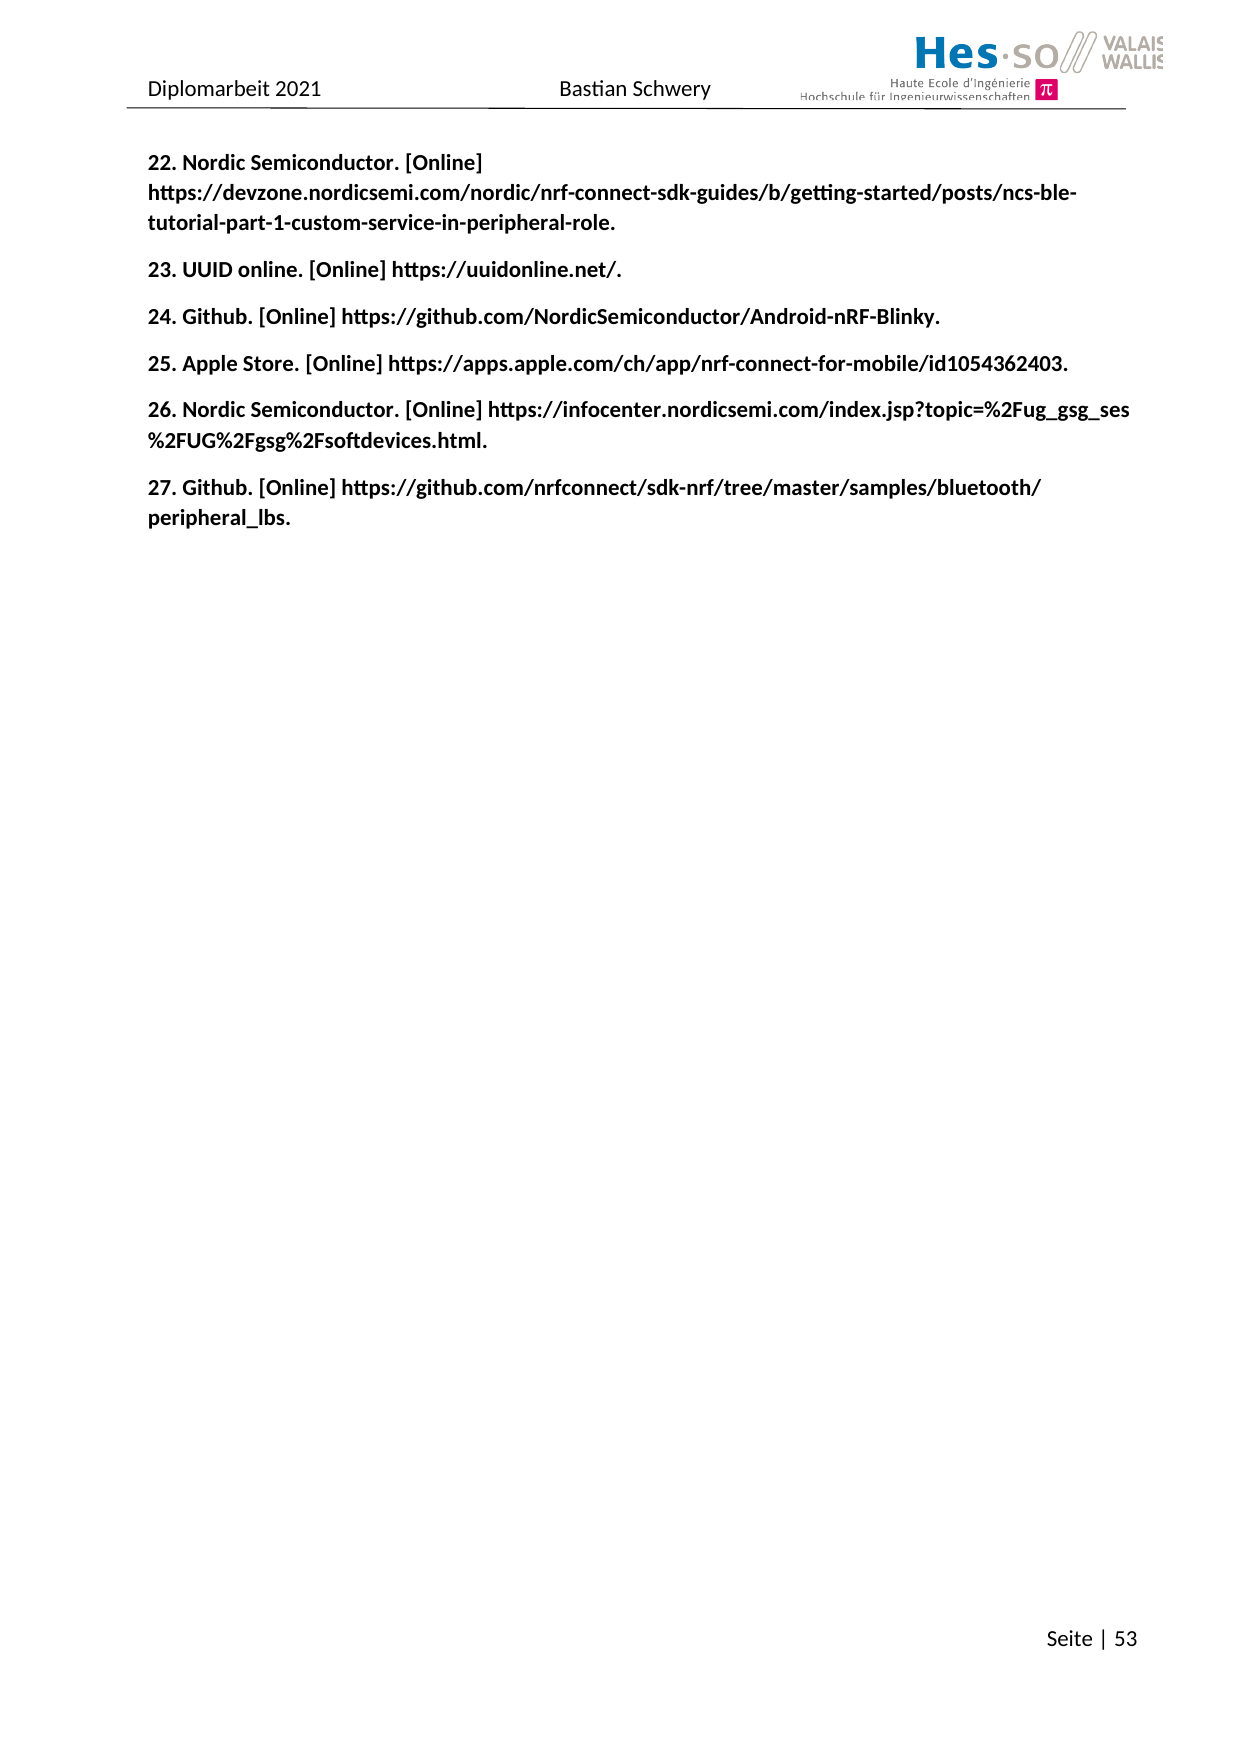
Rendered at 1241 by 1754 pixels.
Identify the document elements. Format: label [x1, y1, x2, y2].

picture [800, 31, 1163, 100]
